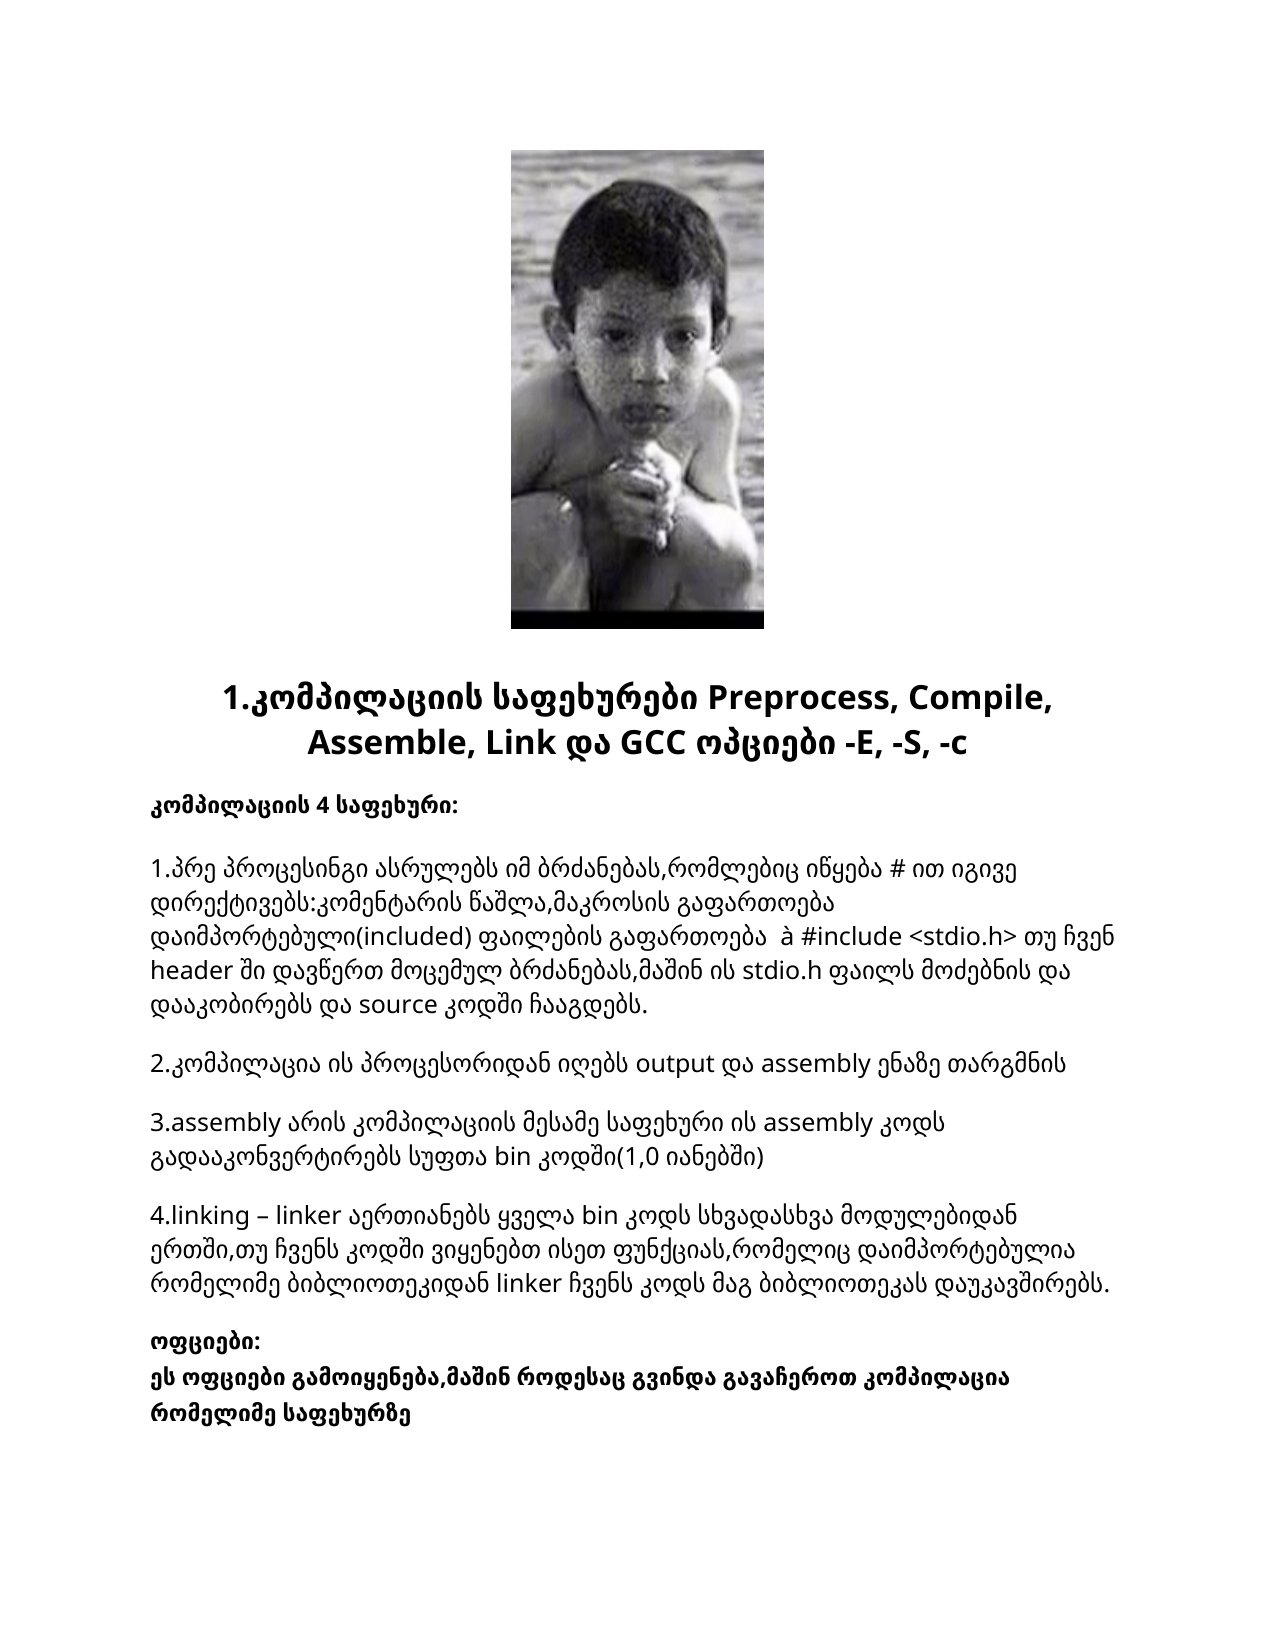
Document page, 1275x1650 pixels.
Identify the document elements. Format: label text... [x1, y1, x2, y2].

text კომპილაციის 4 საფეხური: [150, 789, 1125, 821]
text 3.assembly არის კომპილაციის მესამე საფეხური ის assembly კოდს გადააკონვერტირებს სუფთა bin კოდში(1,0 იანებში) [150, 1105, 1125, 1173]
text ოფციები: [150, 1325, 1125, 1356]
text ეს ოფციები გამოიყენება,მაშინ როდესაც გვინდა გავაჩეროთ კომპილაცია რომელიმე საფეხურზე [150, 1361, 1125, 1428]
picture [511, 150, 764, 629]
text 2.კომპილაცია ის პროცესორიდან იღებს output და assembly ენაზე თარგმნის [150, 1046, 1125, 1080]
text 1.პრე პროცესინგი ასრულებს იმ ბრძანებას,რომლებიც იწყება # ით იგივე დირექტივებს:კომენტარის წაშლა,მაკროსის გაფართოება დაიმპორტებული(included) ფაილების გაფართოება à #include <stdio.h> თუ ჩვენ header ში დავწერთ მოცემულ ბრძანებას,მაშინ ის stdio.h ფაილს მოძებნის და დააკობირებს და source კოდში ჩააგდებს. [150, 850, 1125, 1021]
text 4.linking – linker აერთიანებს ყველა bin კოდს სხვადასხვა მოდულებიდან ერთში,თუ ჩვენს კოდში ვიყენებთ ისეთ ფუნქციას,რომელიც დაიმპორტებულია რომელიმე ბიბლიოთეკიდან linker ჩვენს კოდს მაგ ბიბლიოთეკას დაუკავშირებს. [150, 1198, 1125, 1300]
subtitle 1.კომპილაციის საფეხურები Preprocess, Compile, Assemble, Link და GCC ოპციები -E, -S, -c [150, 674, 1125, 764]
